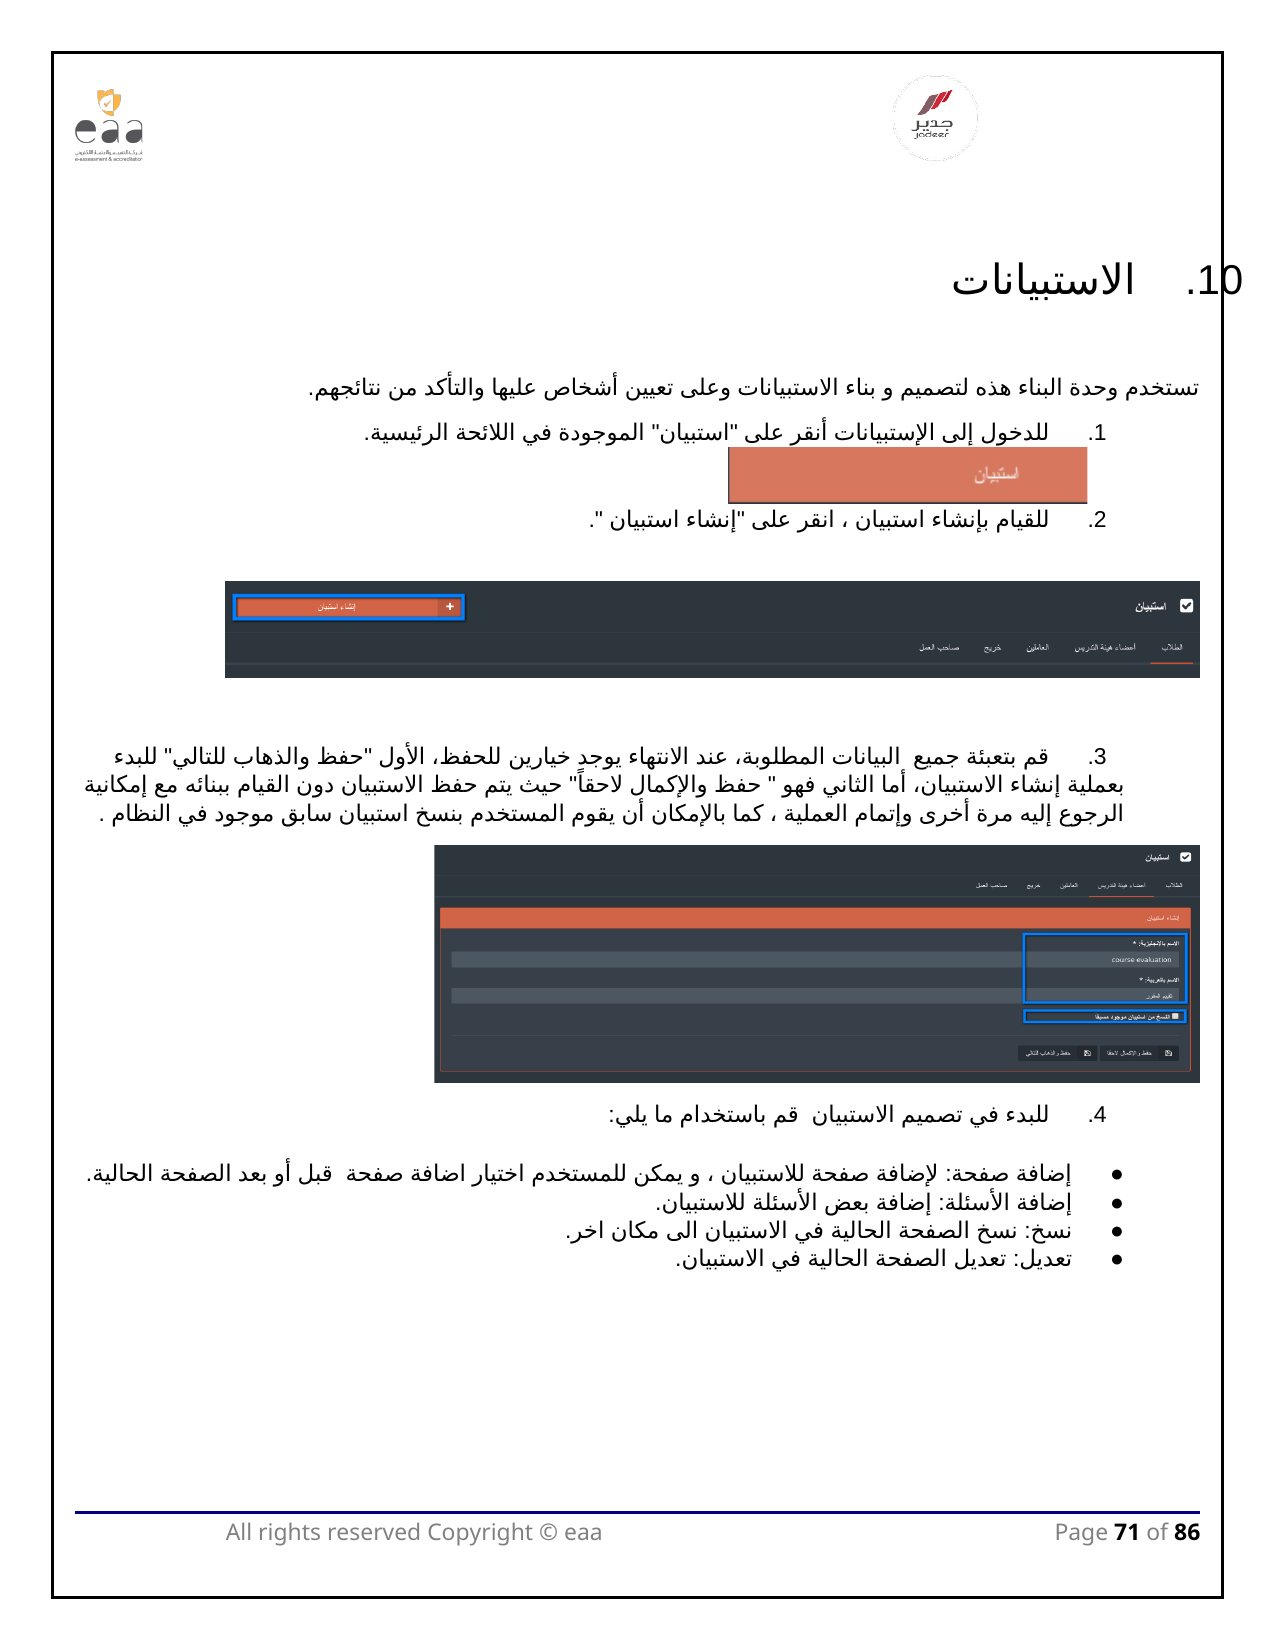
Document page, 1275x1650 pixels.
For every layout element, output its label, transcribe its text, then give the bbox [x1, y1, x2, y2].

text تستخدم وحدة البناء هذه لتصميم و بناء الاستبيانات وعلى تعيين أشخاص عليها والتأكد من نتائجهم. [75, 374, 1200, 401]
subtitle الاستبيانات [75, 256, 1185, 303]
picture [225, 581, 1200, 678]
list للقيام بإنشاء استبيان ، انقر على "إنشاء استبيان ". [75, 506, 1125, 532]
list نسخ: نسخ الصفحة الحالية في الاستبيان الى مكان اخر. [75, 1217, 1110, 1243]
list قم بتعبئة جميع البيانات المطلوبة، عند الانتهاء يوجد خيارين للحفظ، الأول "حفظ والذهاب للتالي" للبدء بعملية إنشاء الاستبيان، أما الثاني فهو " حفظ والإكمال لاحقاً" حيث يتم حفظ الاستبيان دون القيام ببنائه مع إمكانية الرجوع إليه مرة أخرى وإتمام العملية ، كما بالإمكان أن يقوم المستخدم بنسخ استبيان سابق موجود في النظام . [75, 743, 1125, 826]
list إضافة صفحة: لإضافة صفحة للاستبيان ، و يمكن للمستخدم اختيار اضافة صفحة قبل أو بعد الصفحة الحالية. [75, 1160, 1110, 1186]
picture [892, 75, 979, 161]
list للدخول إلى الإستبيانات أنقر على "استبيان" الموجودة في اللائحة الرئيسية. [75, 419, 1125, 446]
list تعديل: تعديل الصفحة الحالية في الاستبيان. [75, 1245, 1110, 1272]
list للبدء في تصميم الاستبيان قم باستخدام ما يلي: [75, 1101, 1125, 1128]
picture [728, 447, 1088, 504]
list إضافة الأسئلة: إضافة بعض الأسئلة للاستبيان. [75, 1188, 1110, 1215]
picture [434, 845, 1200, 1083]
picture [75, 89, 143, 161]
